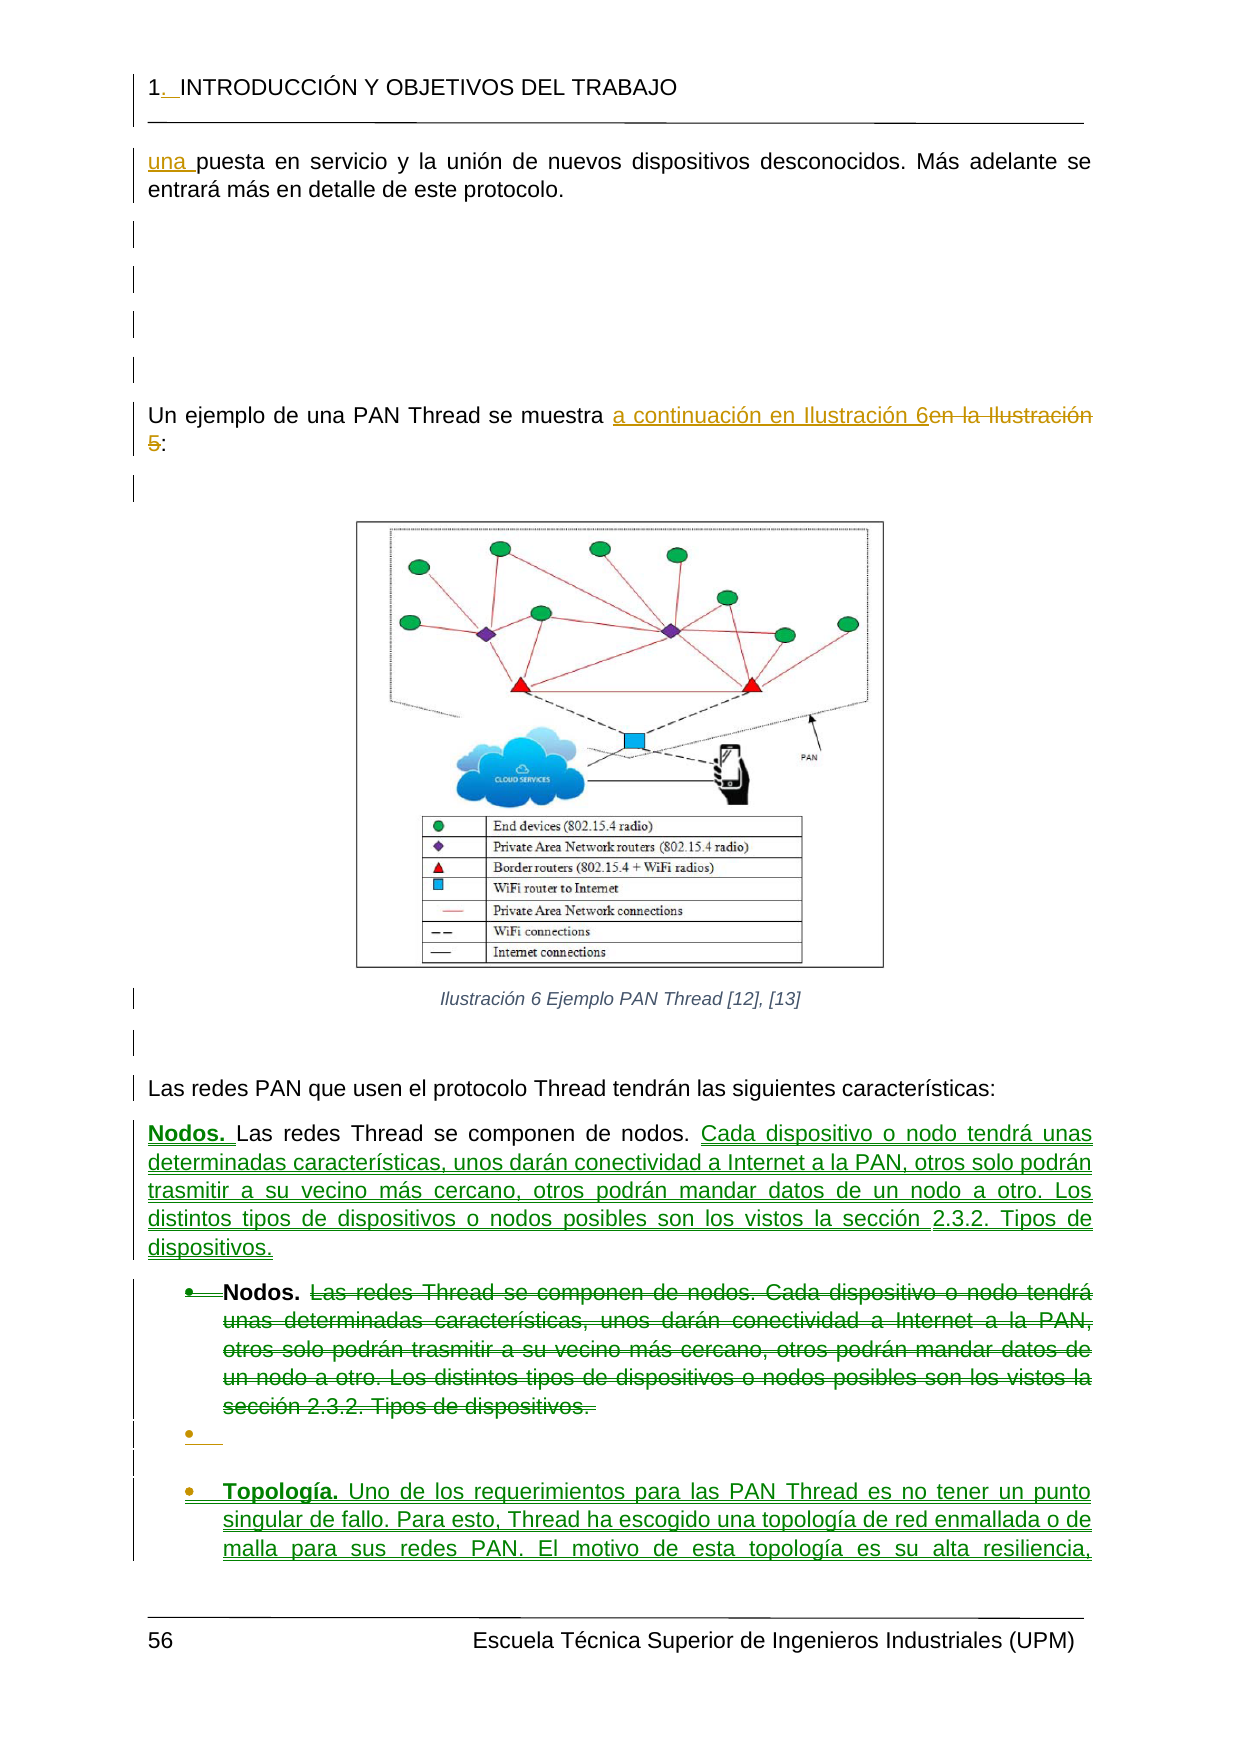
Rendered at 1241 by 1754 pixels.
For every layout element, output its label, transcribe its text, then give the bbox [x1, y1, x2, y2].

picture [354, 520, 886, 969]
text Un ejemplo de una PAN Thread se muestra : [148, 402, 1092, 456]
text Las redes PAN que usen el protocolo Thread tendrán las siguientes características: [148, 1075, 1092, 1101]
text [148, 148, 1092, 202]
